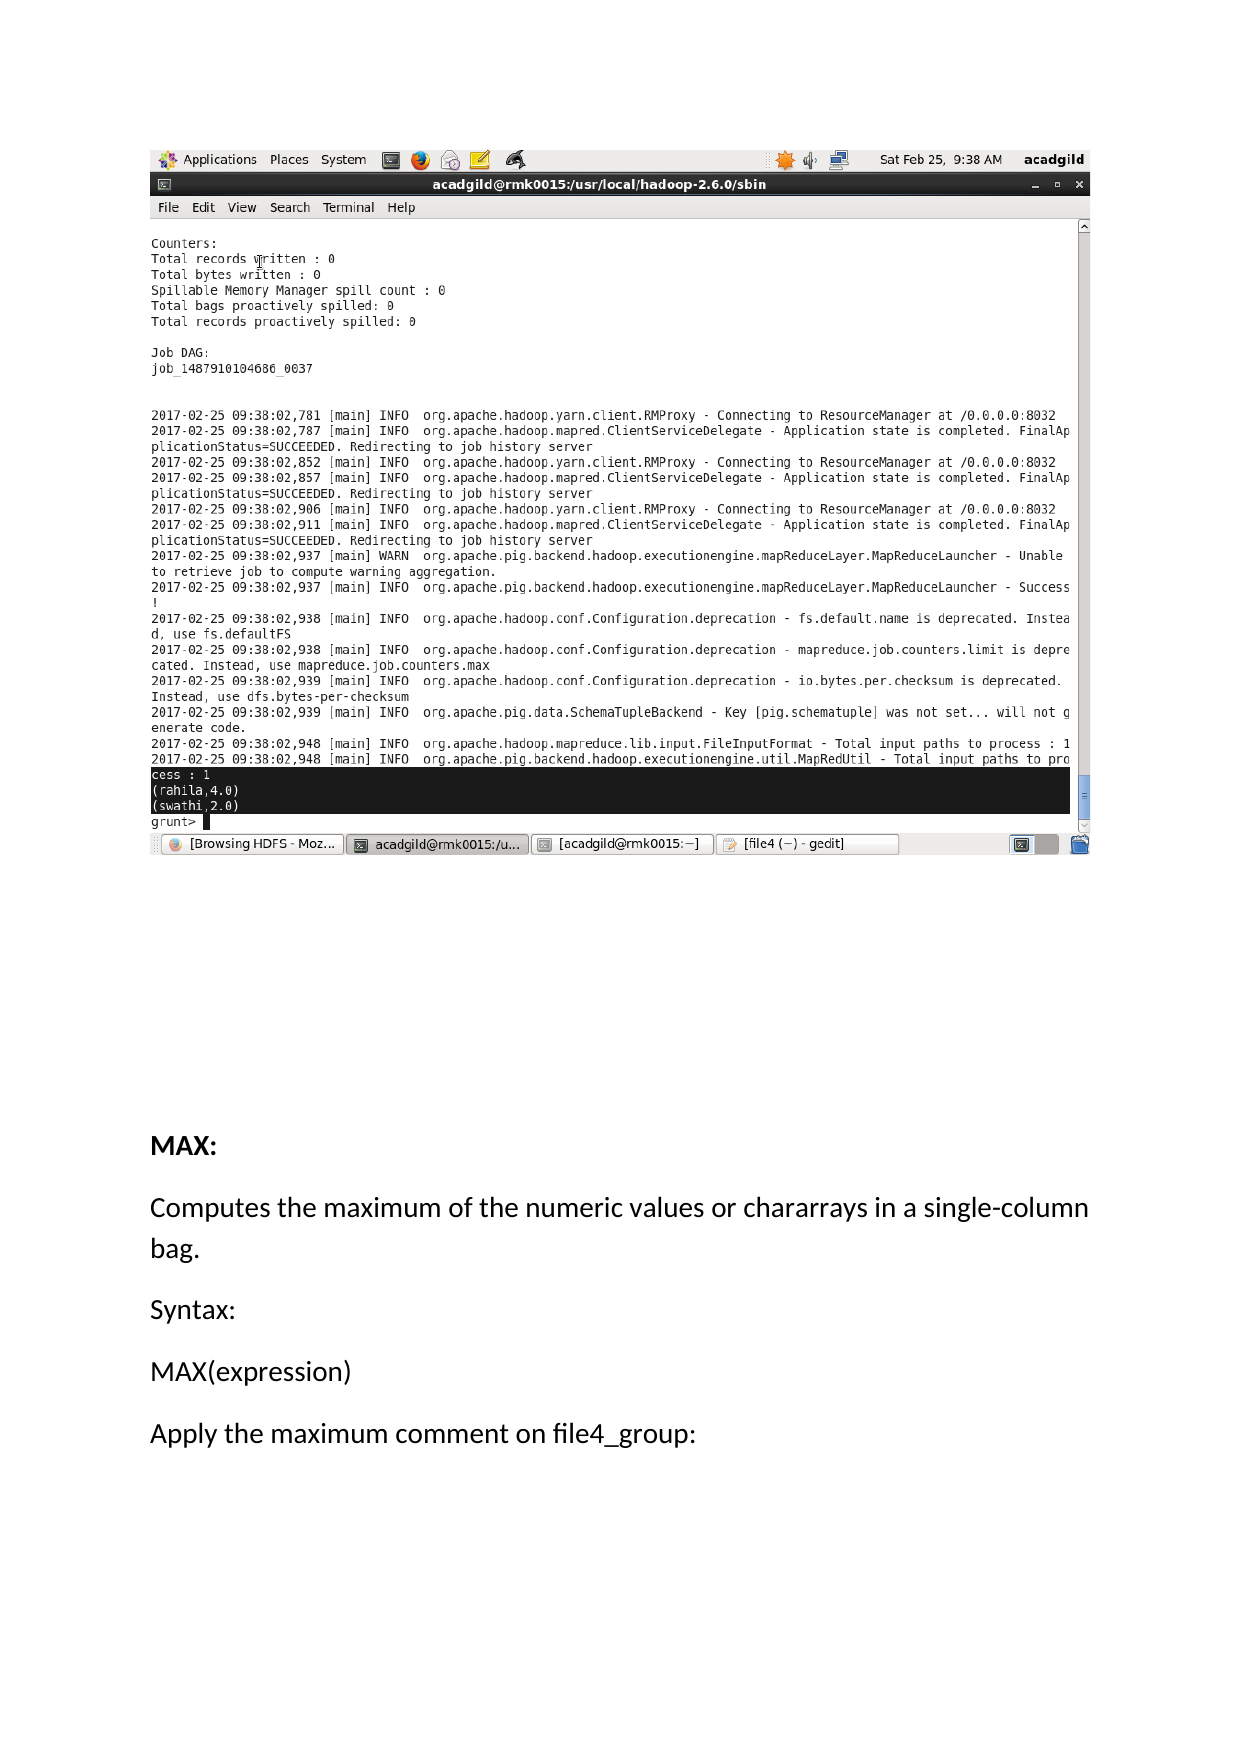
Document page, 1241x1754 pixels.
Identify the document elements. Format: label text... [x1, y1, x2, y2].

text Apply the maximum comment on file4_group: [150, 1415, 1090, 1451]
text Syntax: [150, 1291, 1090, 1327]
text MAX: [150, 1127, 1090, 1163]
picture [150, 150, 1091, 855]
text MAX(expression) [150, 1353, 1090, 1389]
text Computes the maximum of the numeric values or chararrays in a single-column bag. [150, 1189, 1090, 1265]
